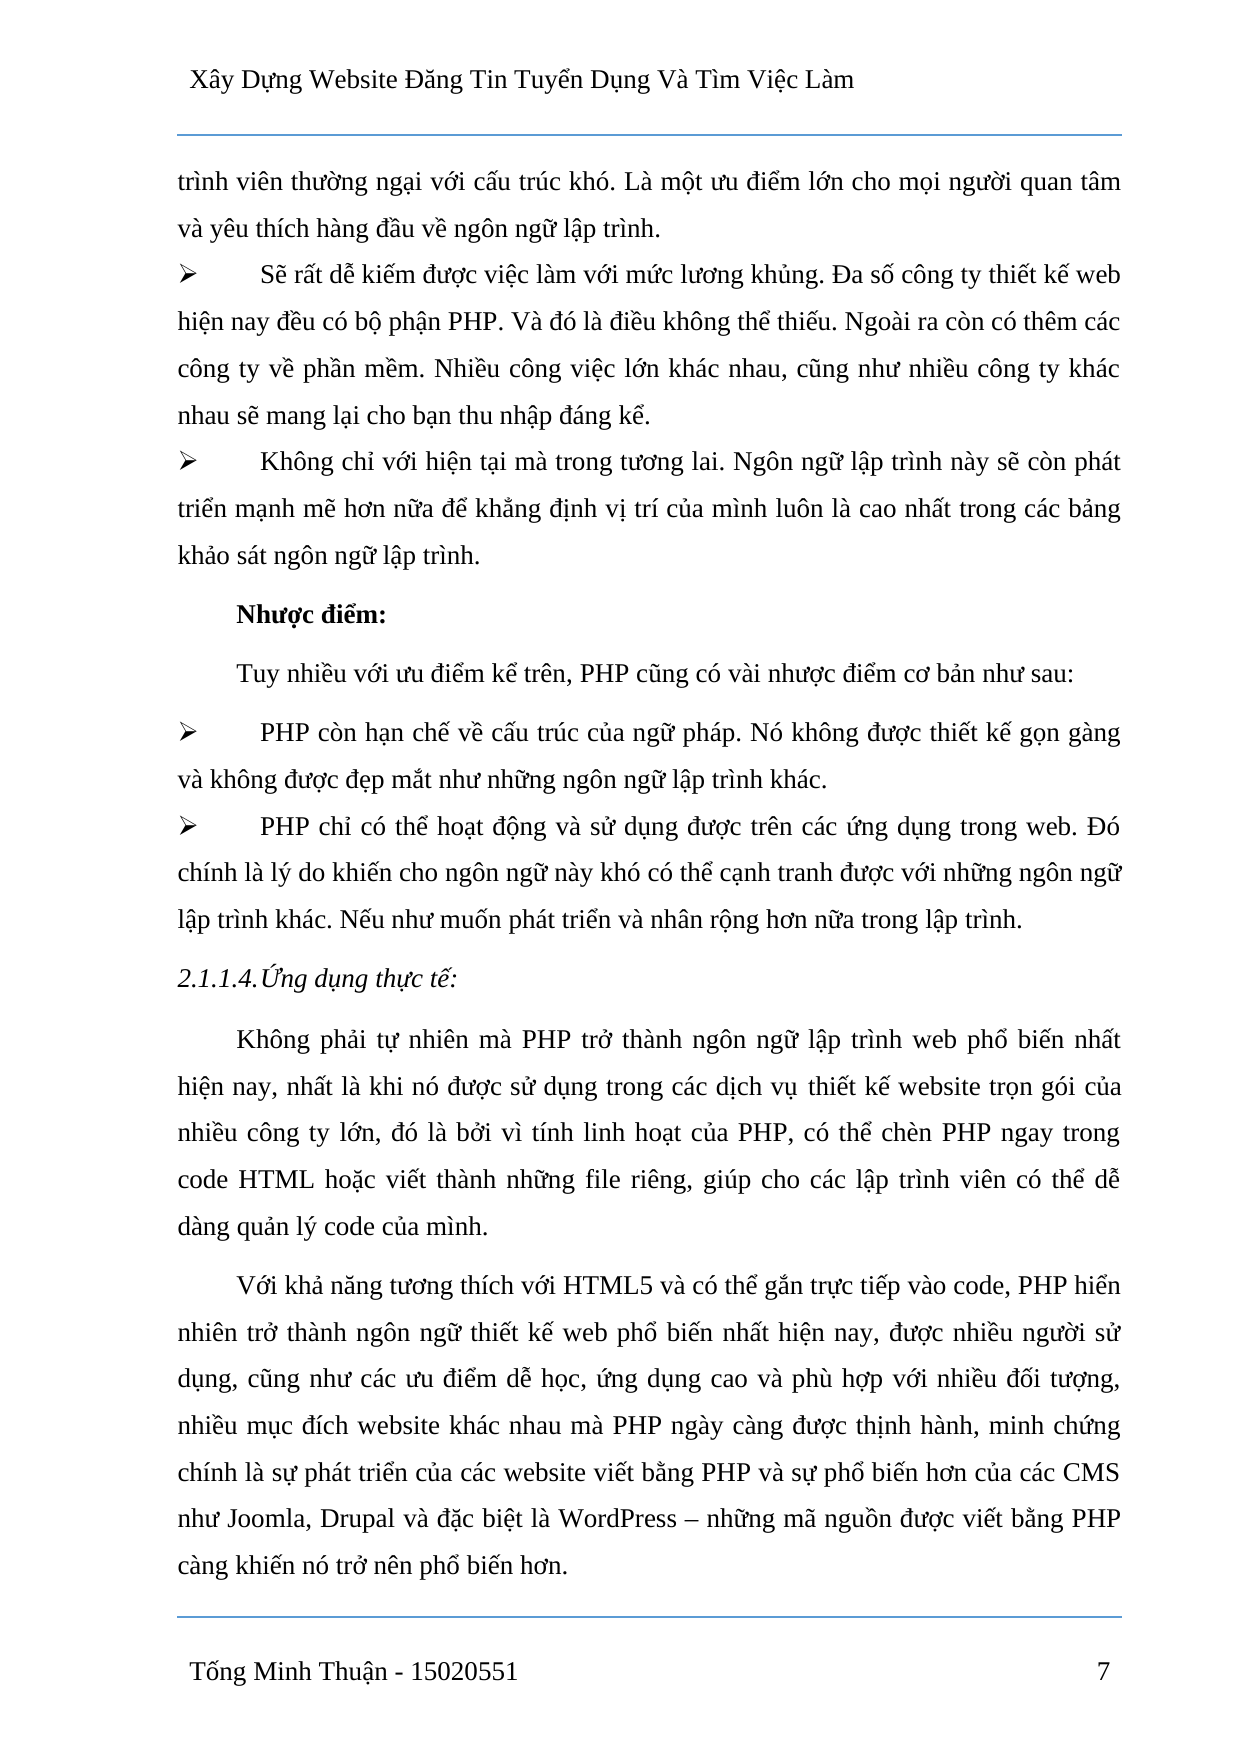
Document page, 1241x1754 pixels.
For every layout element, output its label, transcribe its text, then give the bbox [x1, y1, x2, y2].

list Sẽ rất dễ kiếm được việc làm với mức lương khủng. Đa số công ty thiết kế web hiện nay đều có bộ phận PHP. Và đó là điều không thể thiếu. Ngoài ra còn có thêm các công ty về phần mềm. Nhiều công việc lớn khác nhau, cũng như nhiều công ty khác nhau sẽ mang lại cho bạn thu nhập đáng kể. [177, 259, 1122, 430]
list PHP còn hạn chế về cấu trúc của ngữ pháp. Nó không được thiết kế gọn gàng và không được đẹp mắt như những ngôn ngữ lập trình khác. [177, 716, 1122, 794]
text Nhược điểm: [177, 598, 1122, 629]
text Với khả năng tương thích với HTML5 và có thể gắn trực tiếp vào code, PHP hiển nhiên trở thành ngôn ngữ thiết kế web phổ biến nhất hiện nay, được nhiều người sử dụng, cũng như các ưu điểm dễ học, ứng dụng cao và phù hợp với nhiều đối tượng, nhiều mục đích website khác nhau mà PHP ngày càng được thịnh hành, minh chứng chính là sự phát triển của các website viết bằng PHP và sự phổ biến hơn của các CMS như Joomla, Drupal và đặc biệt là WordPress – những mã nguồn được viết bằng PHP càng khiến nó trở nên phổ biến hơn. [177, 1269, 1122, 1580]
text Tuy nhiều với ưu điểm kể trên, PHP cũng có vài nhược điểm cơ bản như sau: [177, 657, 1122, 688]
list Không chỉ với hiện tại mà trong tương lai. Ngôn ngữ lập trình này sẽ còn phát triển mạnh mẽ hơn nữa để khẳng định vị trí của mình luôn là cao nhất trong các bảng khảo sát ngôn ngữ lập trình. [177, 445, 1122, 570]
text Ứng dụng thực tế: [177, 962, 1122, 993]
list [177, 165, 1122, 243]
list PHP chỉ có thể hoạt động và sử dụng được trên các ứng dụng trong web. Đó chính là lý do khiến cho ngôn ngữ này khó có thể cạnh tranh được với những ngôn ngữ lập trình khác. Nếu như muốn phát triển và nhân rộng hơn nữa trong lập trình. [177, 810, 1122, 934]
text Không phải tự nhiên mà PHP trở thành ngôn ngữ lập trình web phổ biến nhất hiện nay, nhất là khi nó được sử dụng trong các dịch vụ thiết kế website trọn gói của nhiều công ty lớn, đó là bởi vì tính linh hoạt của PHP, có thể chèn PHP ngay trong code HTML hoặc viết thành những file riêng, giúp cho các lập trình viên có thể dễ dàng quản lý code của mình. [177, 1023, 1122, 1241]
